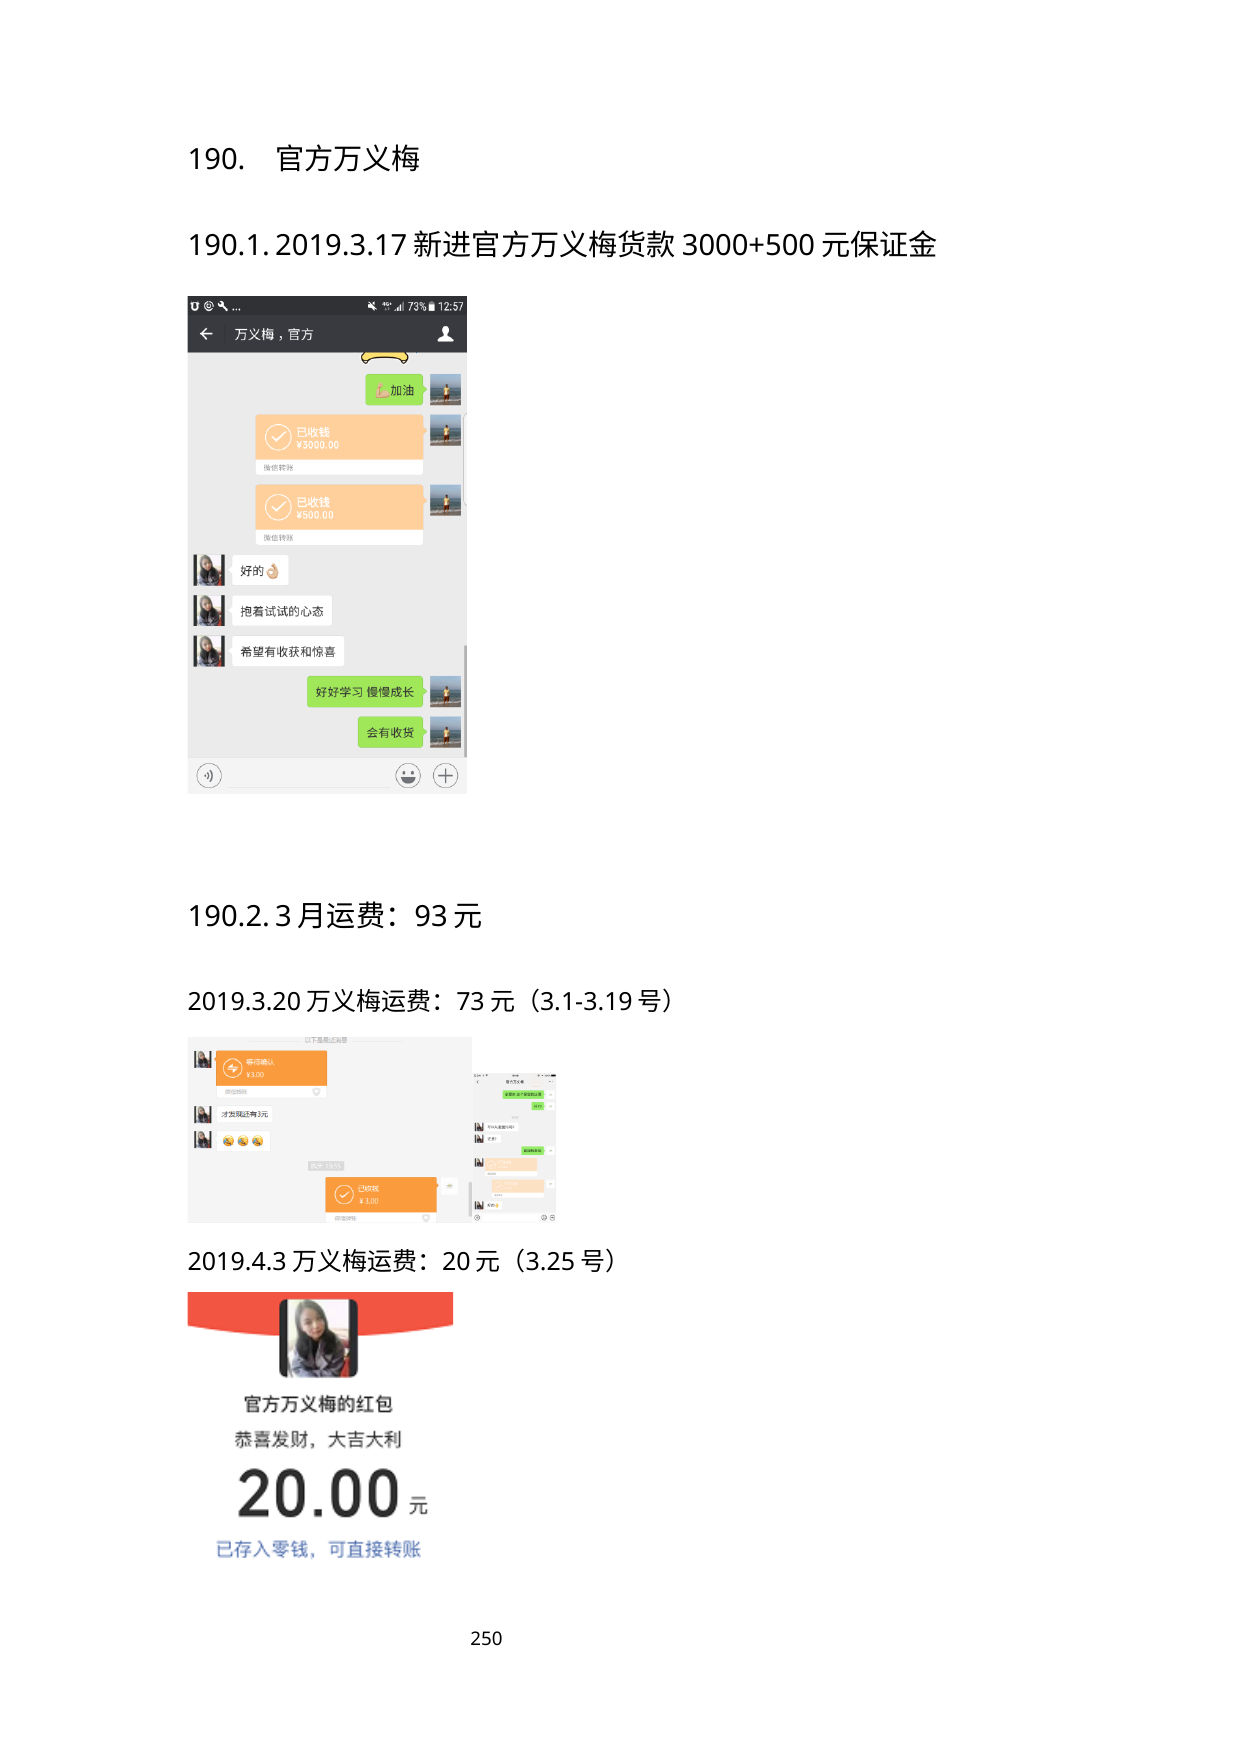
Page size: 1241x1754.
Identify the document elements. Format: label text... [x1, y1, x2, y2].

subtitle 2019.3.17新进官方万义梅货款3000+500元保证金 [187, 210, 1053, 275]
subtitle 3月运费：93元 [187, 881, 1053, 946]
text 2019.4.3万义梅运费：20元（3.25号） [187, 1227, 1053, 1292]
picture [187, 1292, 454, 1569]
picture [187, 296, 467, 794]
text 2019.3.20万义梅运费：73元（3.1-3.19号） [187, 967, 1053, 1032]
subtitle 官方万义梅 [187, 124, 1053, 189]
picture [187, 1037, 557, 1223]
